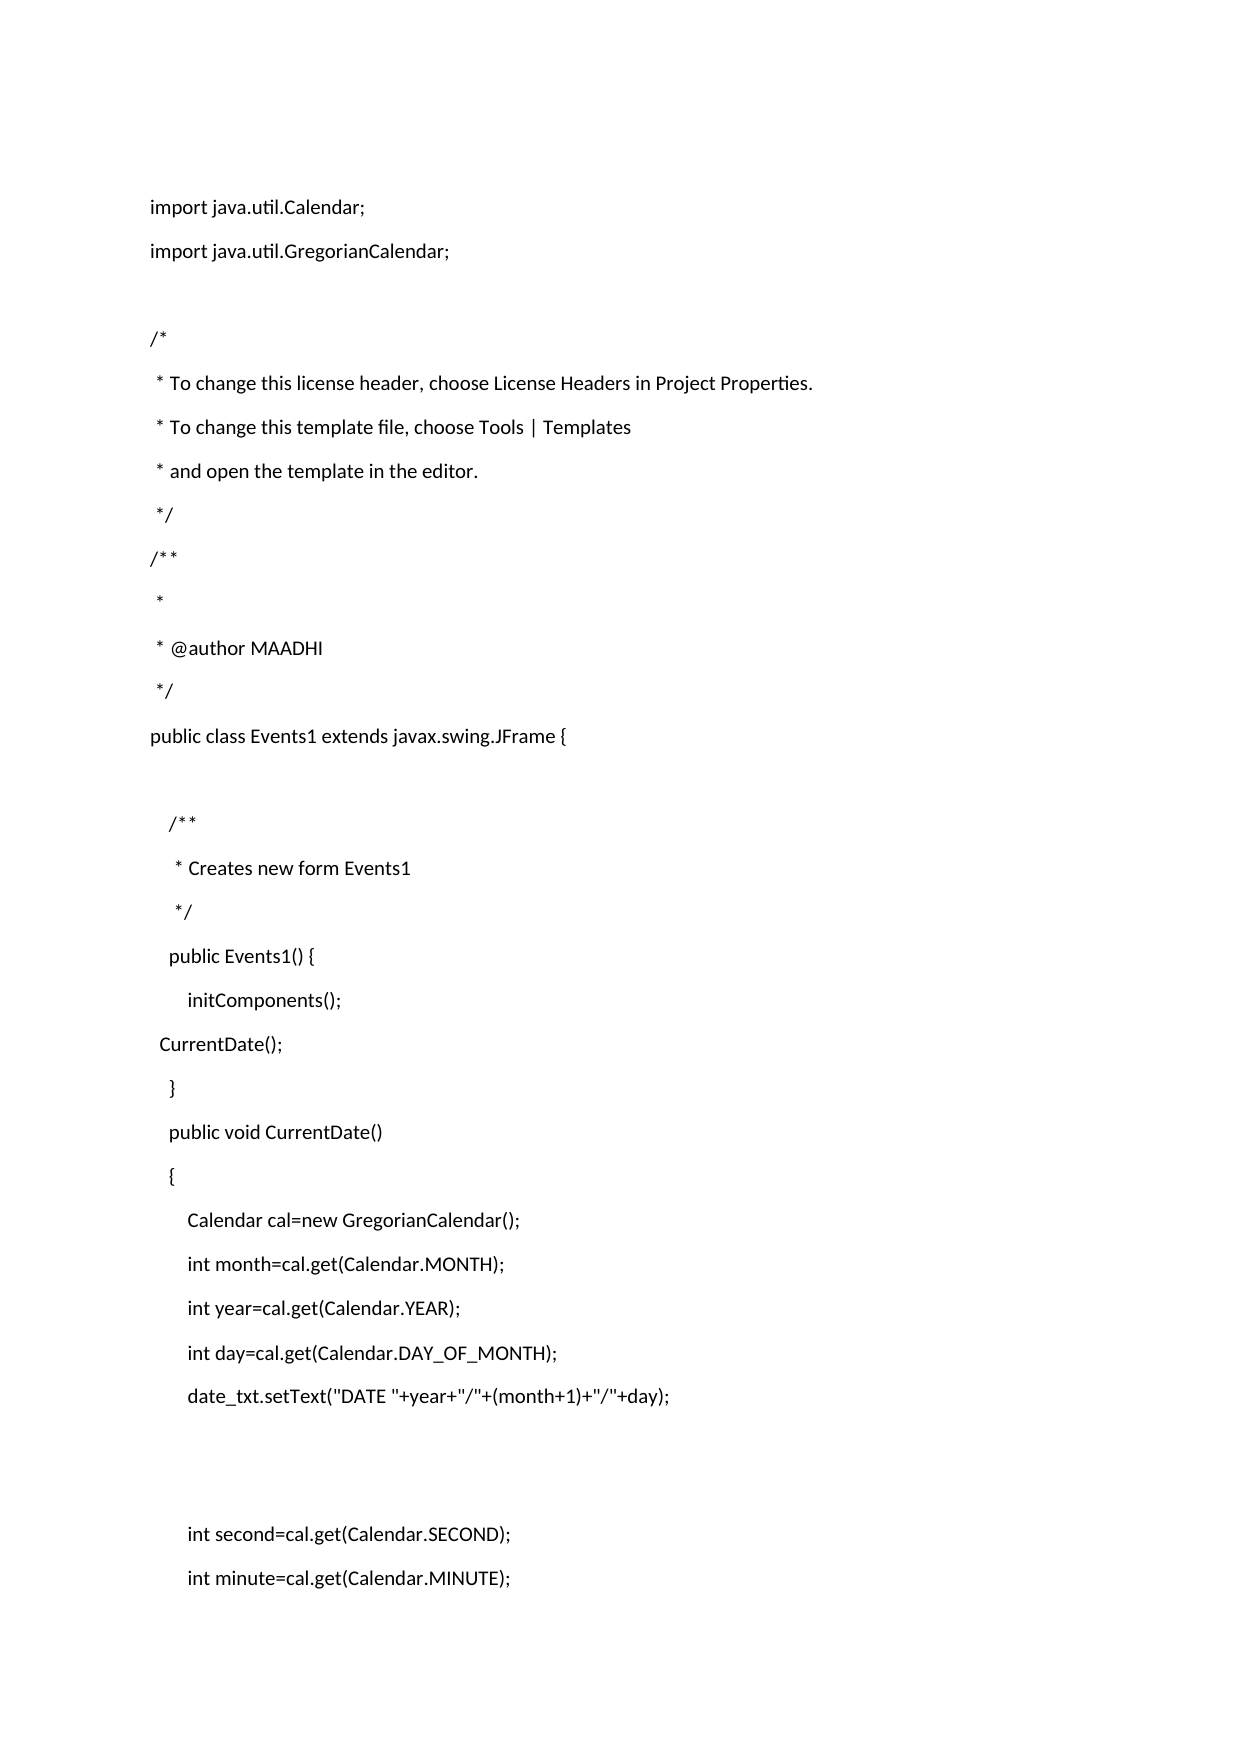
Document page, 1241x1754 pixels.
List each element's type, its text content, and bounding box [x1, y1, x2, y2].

text } [150, 1075, 1090, 1101]
text /** [150, 547, 1090, 572]
text import java.util.Calendar; [150, 194, 1090, 219]
text import java.util.GregorianCalendar; [150, 238, 1090, 263]
text * [150, 591, 1090, 616]
text int minute=cal.get(Calendar.MINUTE); [150, 1566, 1090, 1591]
text Calendar cal=new GregorianCalendar(); [150, 1207, 1090, 1233]
text int second=cal.get(Calendar.SECOND); [150, 1522, 1090, 1547]
text * To change this license header, choose License Headers in Project Properties. [150, 370, 1090, 396]
text /* [150, 326, 1090, 352]
text int day=cal.get(Calendar.DAY_OF_MONTH); [150, 1340, 1090, 1365]
text * Creates new form Events1 [150, 855, 1090, 880]
text */ [150, 679, 1090, 704]
text initComponents(); [150, 987, 1090, 1013]
text date_txt.setText("DATE "+year+"/"+(month+1)+"/"+day); [150, 1384, 1090, 1409]
text int month=cal.get(Calendar.MONTH); [150, 1252, 1090, 1277]
text public void CurrentDate() [150, 1119, 1090, 1145]
text * @author MAADHI [150, 635, 1090, 660]
text { [150, 1163, 1090, 1189]
text public class Events1 extends javax.swing.JFrame { [150, 723, 1090, 748]
text CurrentDate(); [150, 1031, 1090, 1057]
text int year=cal.get(Calendar.YEAR); [150, 1296, 1090, 1321]
text * To change this template file, choose Tools | Templates [150, 414, 1090, 440]
text */ [150, 899, 1090, 924]
text /** [150, 811, 1090, 836]
text */ [150, 502, 1090, 528]
text * and open the template in the editor. [150, 458, 1090, 484]
text public Events1() { [150, 943, 1090, 968]
